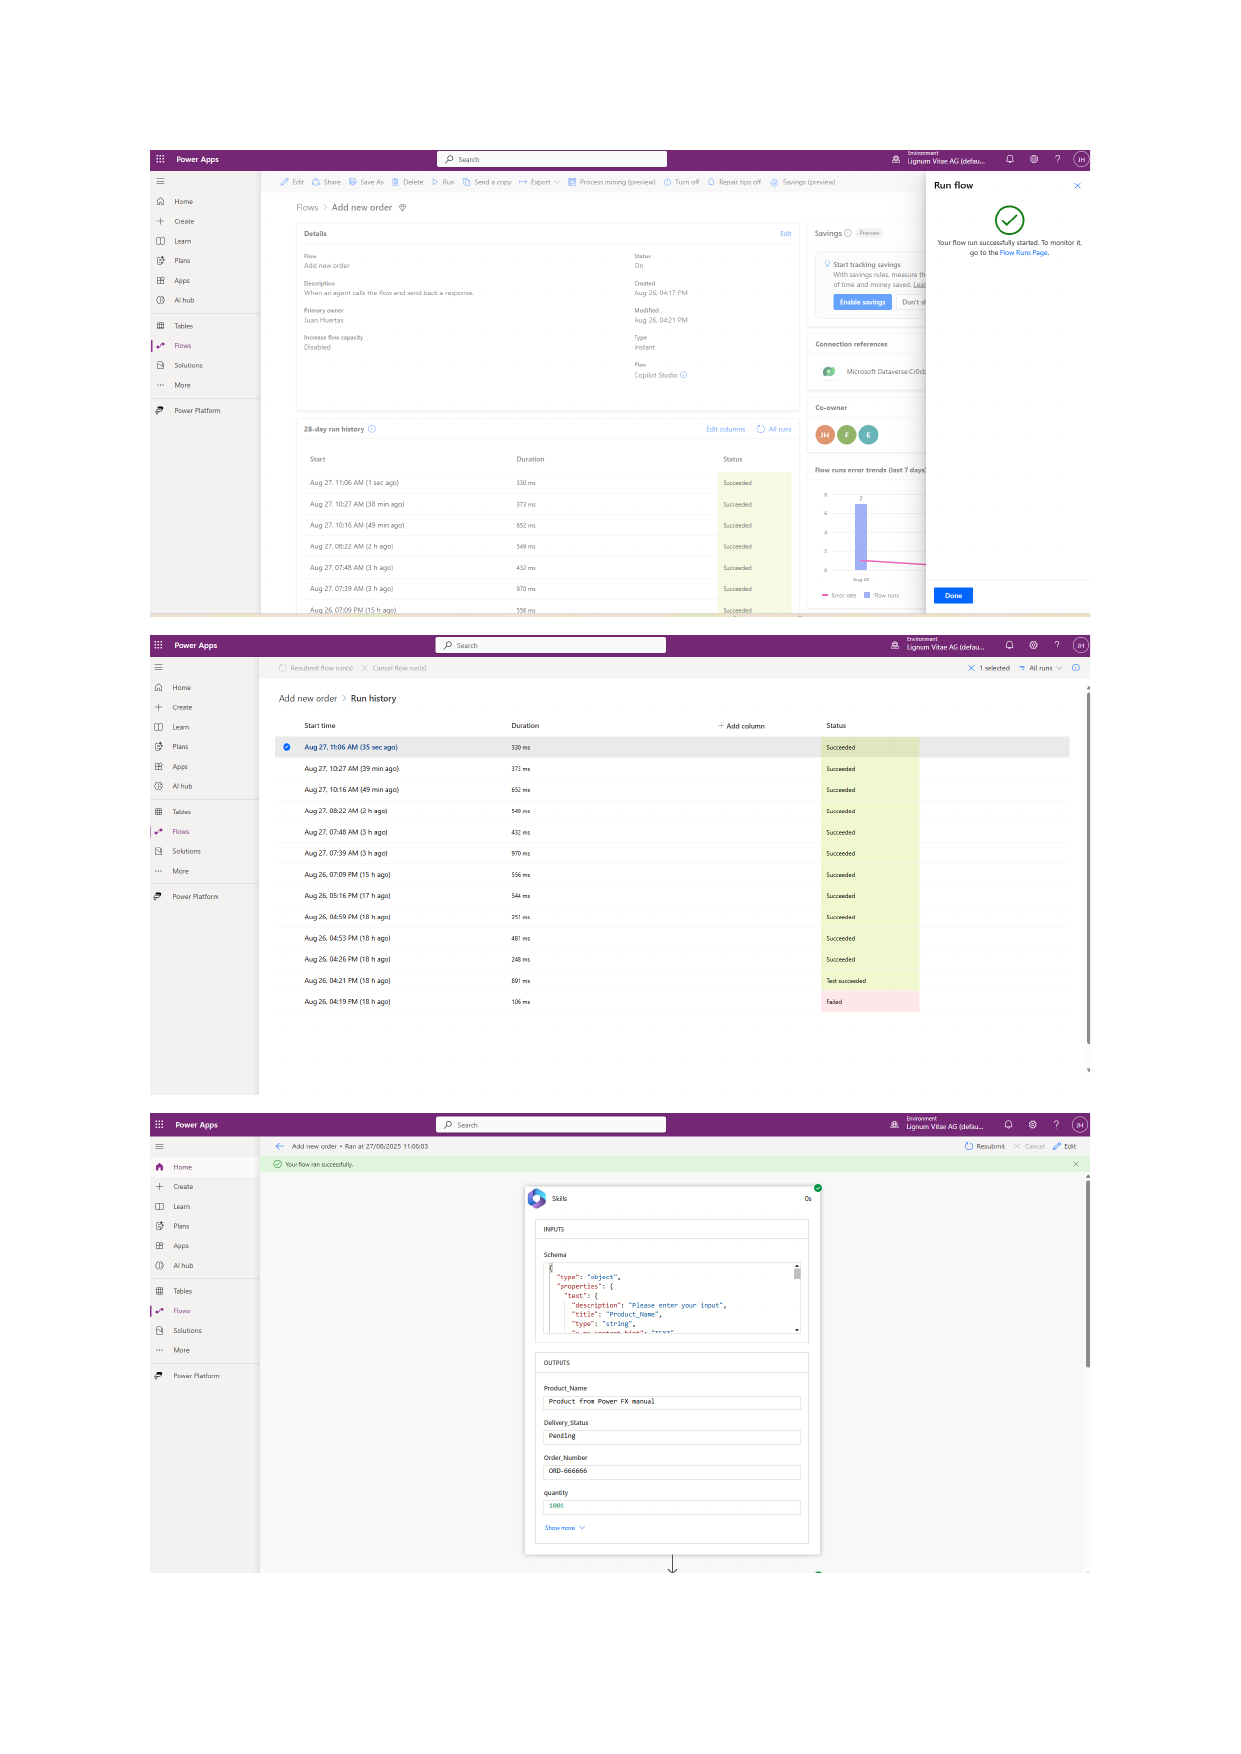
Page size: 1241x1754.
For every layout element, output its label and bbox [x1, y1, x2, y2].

picture [150, 150, 1091, 617]
picture [150, 1113, 1091, 1573]
picture [150, 635, 1091, 1095]
